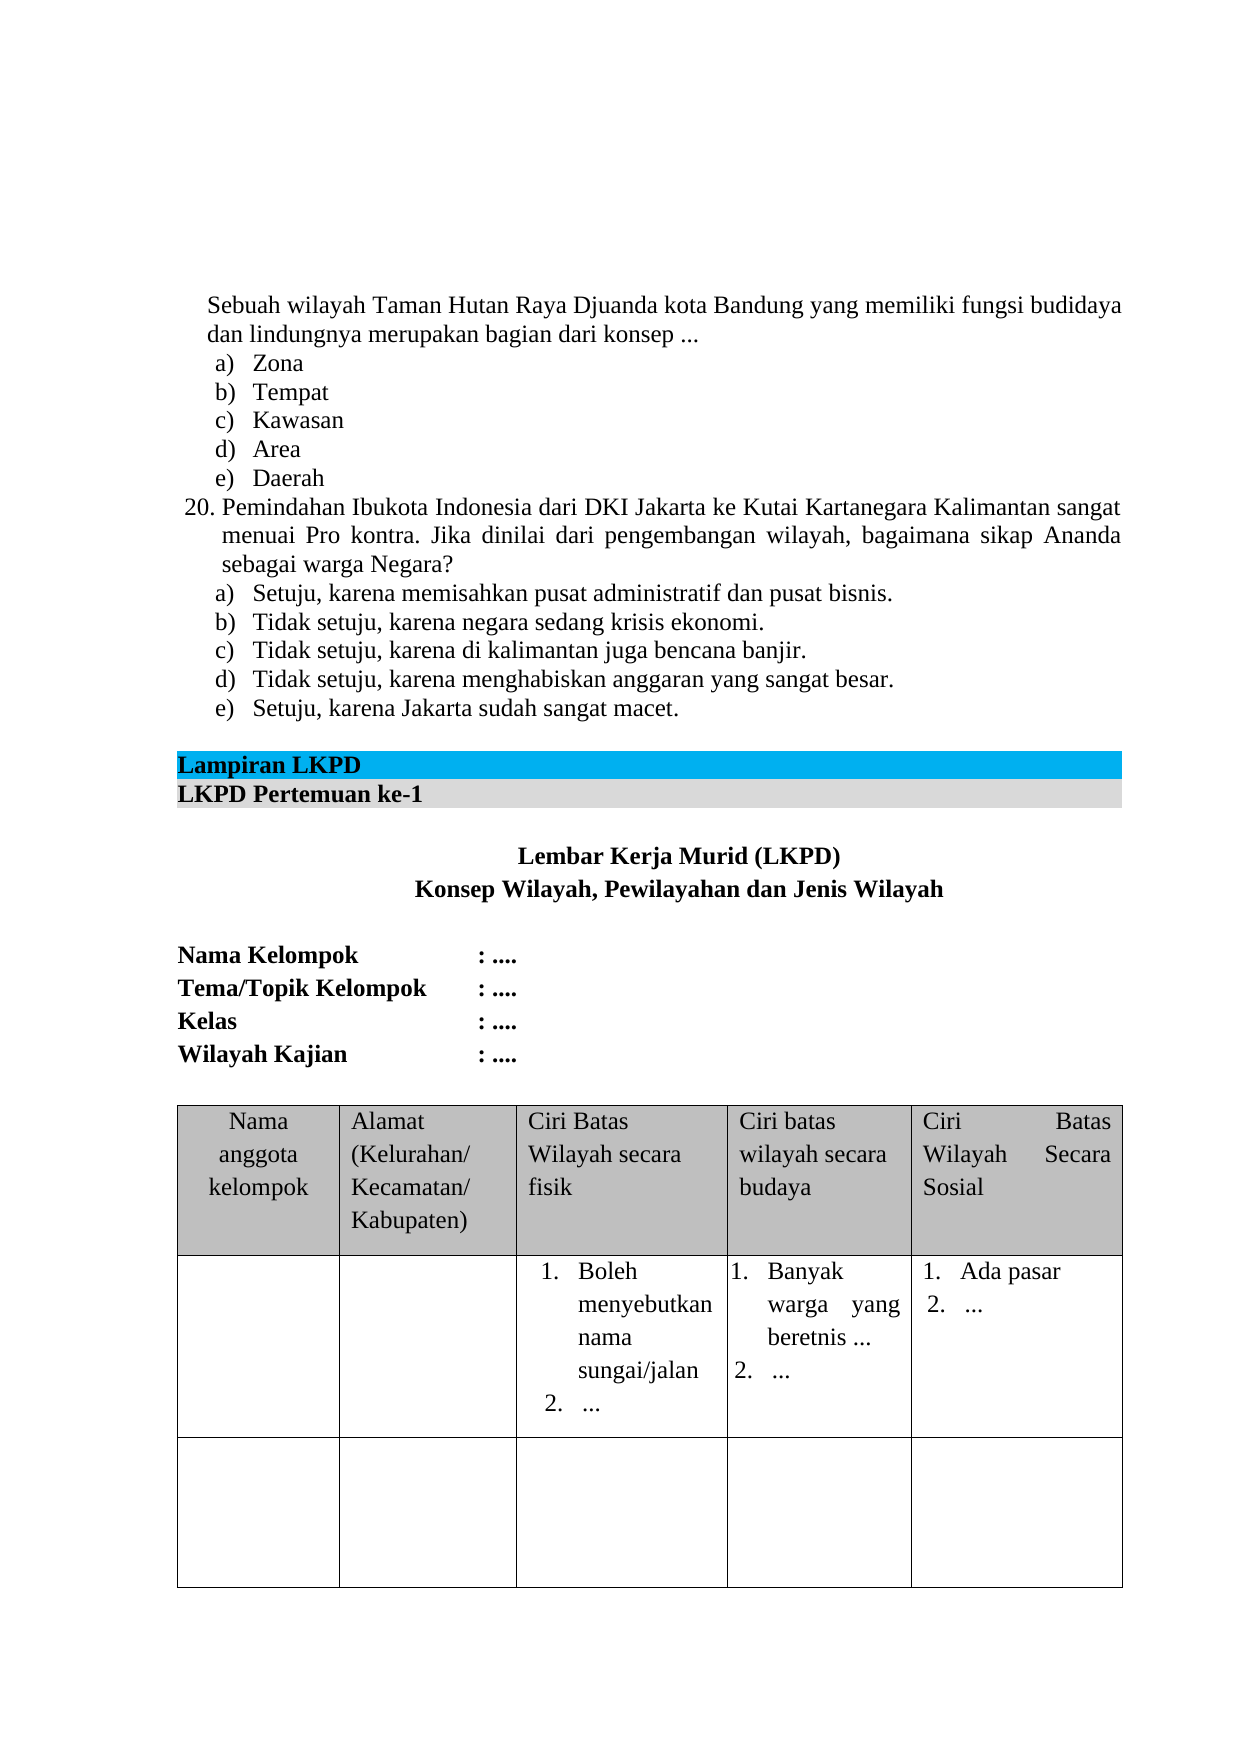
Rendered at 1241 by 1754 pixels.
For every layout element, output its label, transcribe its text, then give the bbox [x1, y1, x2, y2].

text Lembar Kerja Murid (LKPD) [236, 841, 1122, 870]
table_cell [728, 1438, 911, 1587]
list Tidak setuju, karena di kalimantan juga bencana banjir. [215, 636, 1122, 664]
table_header Ciri Batas Wilayah secara fisik [517, 1106, 727, 1255]
table_header Ciri batas wilayah secara budaya [728, 1106, 911, 1255]
list Tidak setuju, karena menghabiskan anggaran yang sangat besar. [215, 664, 1122, 693]
table_header Ciri Batas Wilayah Secara Sosial [912, 1106, 1122, 1255]
table_cell [178, 1438, 339, 1587]
text Konsep Wilayah, Pewilayahan dan Jenis Wilayah [236, 874, 1122, 903]
table_cell [340, 1438, 516, 1587]
text LKPD Pertemuan ke-1 [177, 779, 1122, 808]
list Area [215, 434, 1122, 463]
text Tema/Topik Kelompok : .... [177, 973, 1122, 1002]
table_cell [912, 1438, 1122, 1587]
list Daerah [215, 463, 1122, 492]
table_cell Boleh menyebutkan nama sungai/jalan ... [517, 1256, 727, 1437]
list Kawasan [215, 406, 1122, 434]
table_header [340, 1106, 516, 1255]
table_header Nama anggota kelompok [178, 1106, 339, 1255]
text Wilayah Kajian : .... [177, 1039, 1122, 1068]
text Lampiran LKPD [177, 751, 1122, 779]
table_cell Banyak warga yang beretnis ... ... [728, 1256, 911, 1437]
table_cell Ada pasar ... [912, 1256, 1122, 1437]
text Nama Kelompok : .... [177, 940, 1122, 969]
table_cell [340, 1256, 516, 1437]
list Zona [215, 348, 1122, 377]
text Kelas : .... [177, 1006, 1122, 1035]
table_cell [517, 1438, 727, 1587]
list Tidak setuju, karena negara sedang krisis ekonomi. [215, 607, 1122, 636]
list Setuju, karena Jakarta sudah sangat macet. [215, 693, 1122, 722]
table_cell [178, 1256, 339, 1437]
list Pemindahan Ibukota Indonesia dari DKI Jakarta ke Kutai Kartanegara Kalimantan sangat menuai Pro kontra. Jika dinilai dari pengembangan wilayah, bagaimana sikap Ananda sebagai warga Negara? [184, 492, 1122, 578]
list Tempat [215, 377, 1122, 406]
list Setuju, karena memisahkan pusat administratif dan pusat bisnis. [215, 578, 1122, 607]
text Sebuah wilayah Taman Hutan Raya Djuanda kota Bandung yang memiliki fungsi budidaya dan lindungnya merupakan bagian dari konsep ... [207, 291, 1122, 348]
